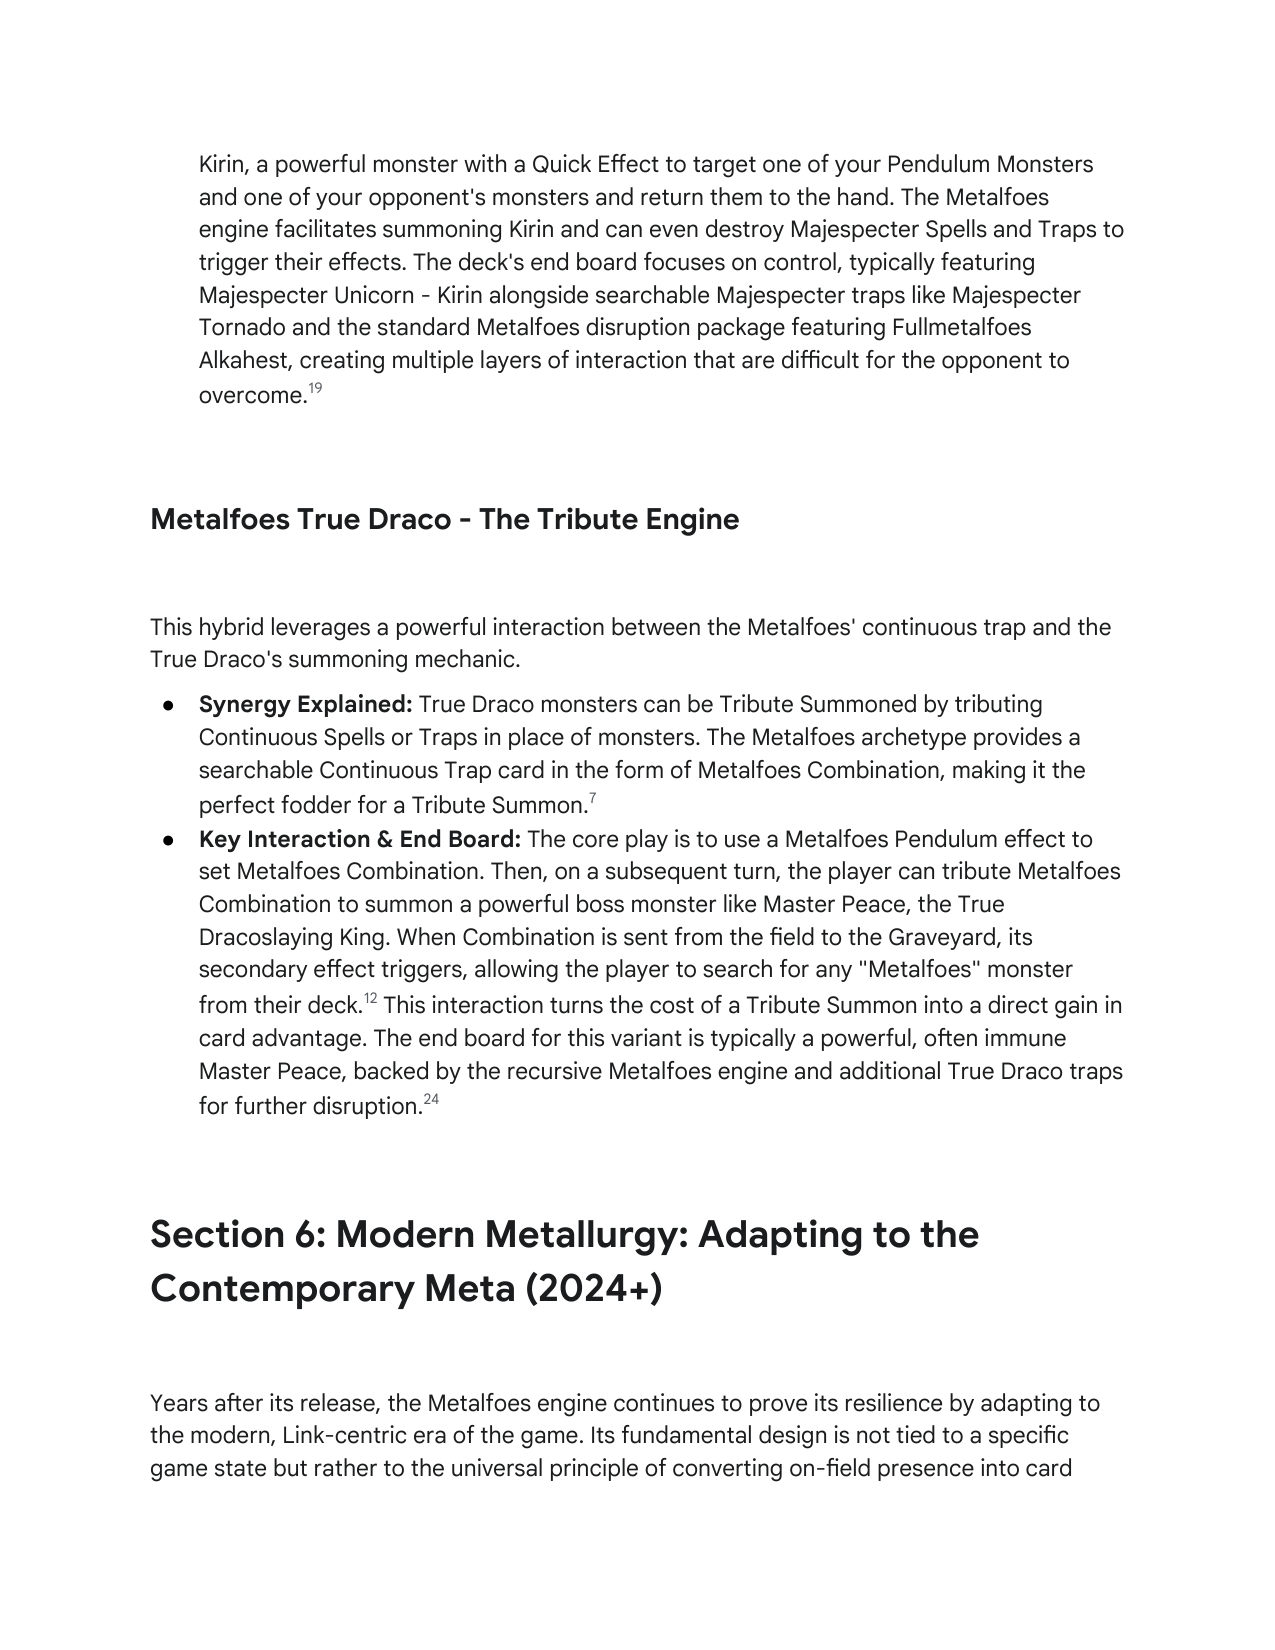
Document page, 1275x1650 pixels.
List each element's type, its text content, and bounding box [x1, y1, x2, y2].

list Key Interaction & End Board: The core play is to use a Metalfoes Pendulum effect to set Metalfoes Combination. Then, on a subsequent turn, the player can tribute Metalfoes Combination to summon a powerful boss monster like Master Peace, the True Dracoslaying King. When Combination is sent from the field to the Graveyard, its secondary effect triggers, allowing the player to search for any "Metalfoes" monster from their deck.12 This interaction turns the cost of a Tribute Summon into a direct gain in card advantage. The end board for this variant is typically a powerful, often immune Master Peace, backed by the recursive Metalfoes engine and additional True Draco traps for further disruption.24 [161, 825, 1125, 1121]
list Synergy Explained: True Draco monsters can be Tribute Summoned by tributing Continuous Spells or Traps in place of monsters. The Metalfoes archetype provides a searchable Continuous Trap card in the form of Metalfoes Combination, making it the perfect fodder for a Tribute Summon.7 [161, 691, 1125, 821]
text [150, 1389, 1125, 1483]
subtitle Metalfoes True Draco - The Tribute Engine [150, 501, 1125, 537]
text This hybrid leverages a powerful interaction between the Metalfoes' continuous trap and the True Draco's summoning mechanic. [150, 613, 1125, 674]
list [161, 150, 1125, 411]
subtitle Section 6: Modern Metallurgy: Adapting to the Contemporary Meta (2024+) [150, 1211, 1125, 1312]
